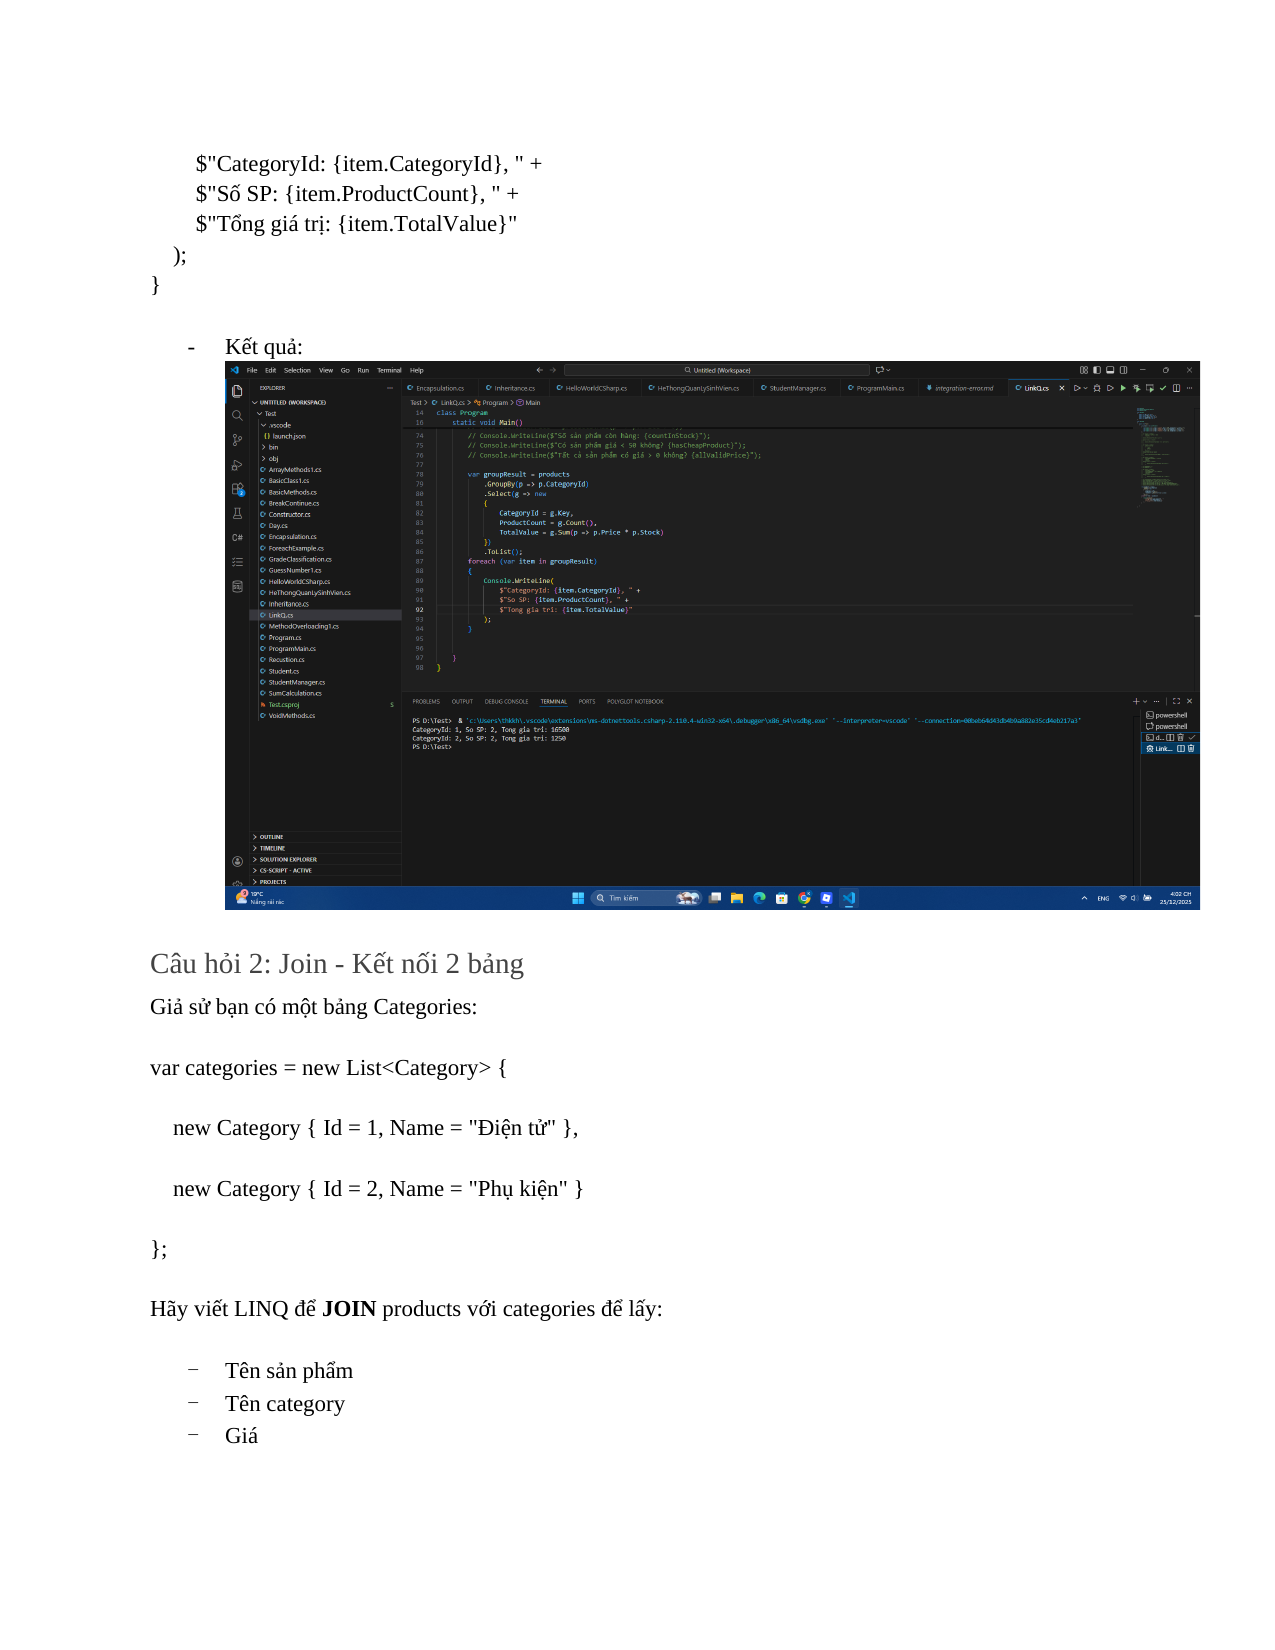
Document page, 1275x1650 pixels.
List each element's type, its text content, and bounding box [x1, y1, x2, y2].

text $"Số SP: {item.ProductCount}, " + [150, 180, 1125, 207]
list Tên sản phẩm [187, 1356, 1125, 1384]
text ); [150, 241, 1125, 267]
list Tên category [187, 1388, 1125, 1416]
subtitle Câu hỏi 2: Join - Kết nối 2 bảng [150, 947, 1125, 980]
text new Category { Id = 2, Name = "Phụ kiện" } [150, 1175, 1125, 1201]
text } [150, 271, 1125, 297]
text new Category { Id = 1, Name = "Điện tử" }, [150, 1114, 1125, 1141]
text $"Tổng giá trị: {item.TotalValue}" [150, 210, 1125, 237]
picture [225, 361, 1200, 910]
text $"CategoryId: {item.CategoryId}, " + [150, 150, 1125, 176]
list Giá [187, 1420, 1125, 1448]
text var categories = new List<Category> { [150, 1054, 1125, 1080]
text }; [150, 1235, 1125, 1261]
text Giả sử bạn có một bảng Categories: [150, 993, 1125, 1020]
text Hãy viết LINQ để JOIN products với categories để lấy: [150, 1296, 1125, 1322]
